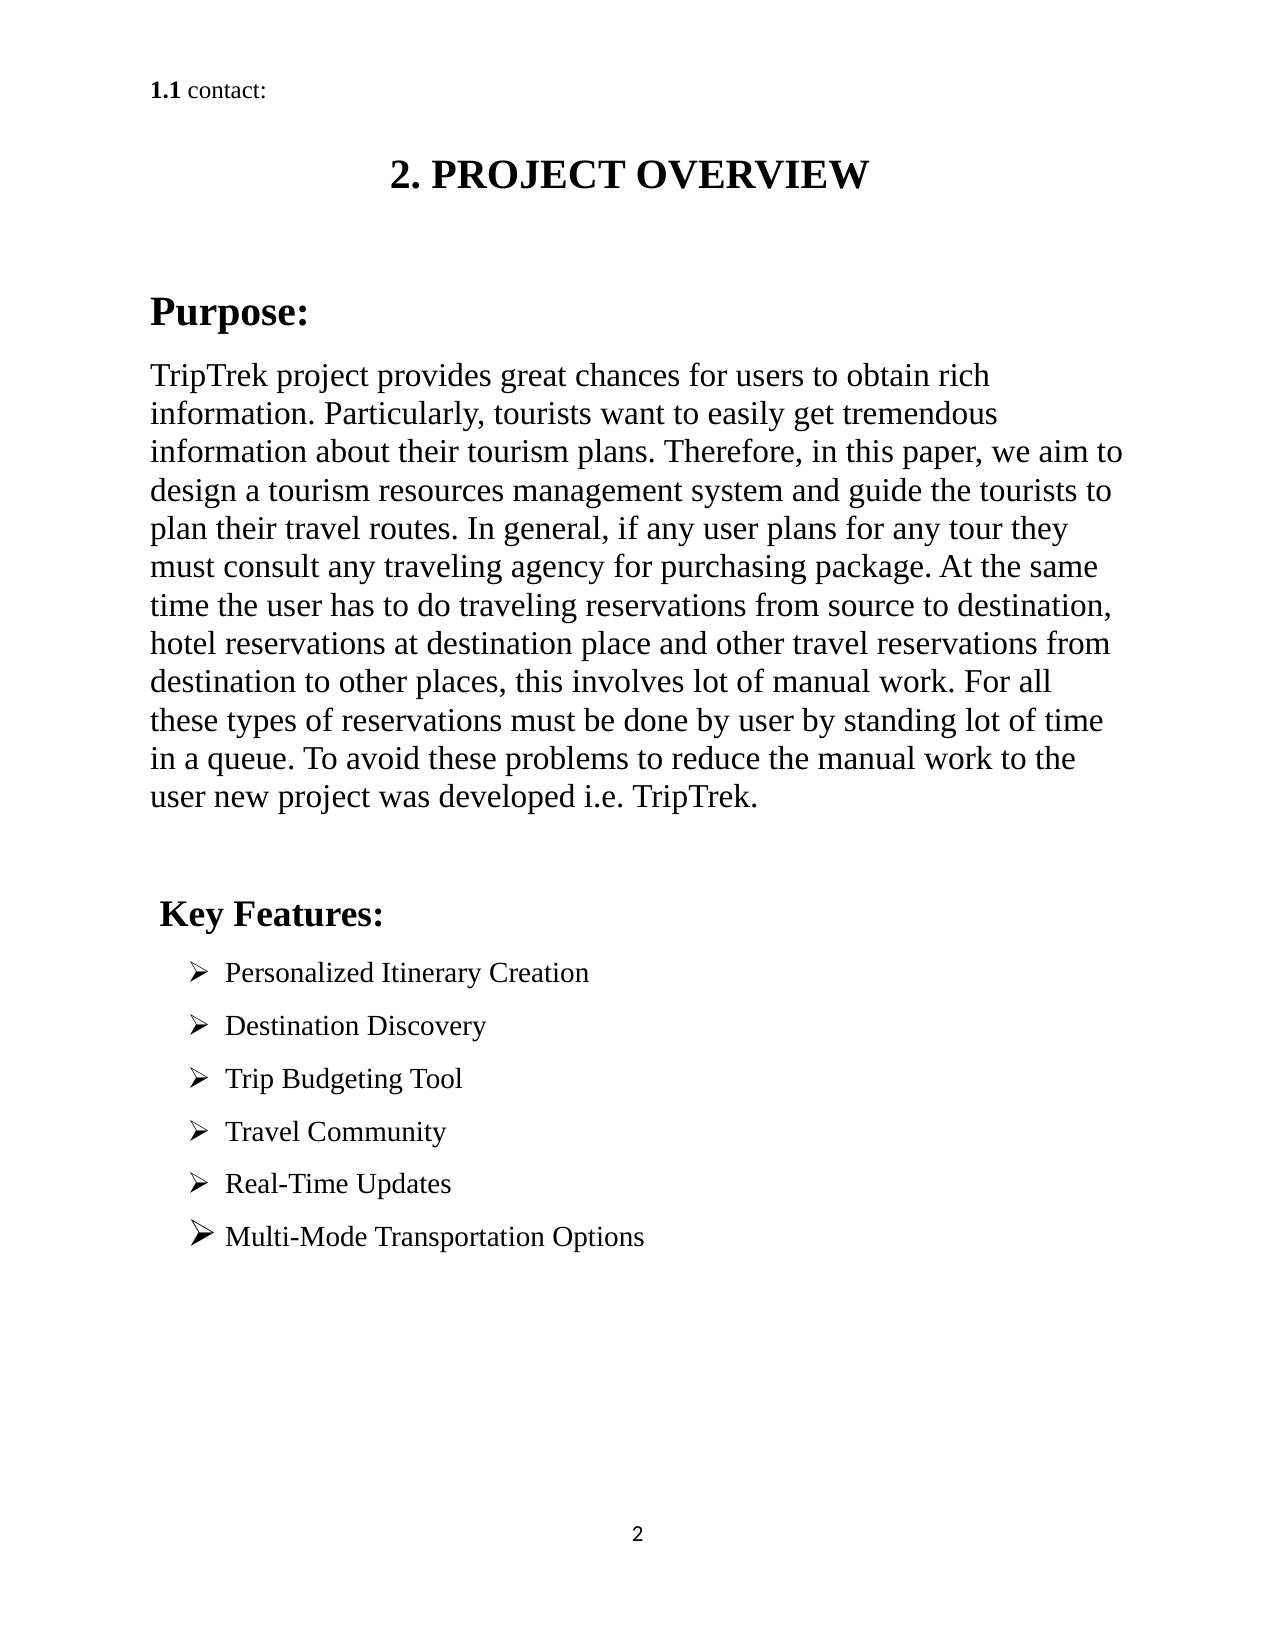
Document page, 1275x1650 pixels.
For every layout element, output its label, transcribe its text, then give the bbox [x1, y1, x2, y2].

text TripTrek project provides great chances for users to obtain rich information. Particularly, tourists want to easily get tremendous information about their tourism plans. Therefore, in this paper, we aim to design a tourism resources management system and guide the tourists to plan their travel routes. In general, if any user plans for any tour they must consult any traveling agency for purchasing package. At the same time the user has to do traveling reservations from source to destination, hotel reservations at destination place and other travel reservations from destination to other places, this involves lot of manual work. For all these types of reservations must be done by user by standing lot of time in a queue. To avoid these problems to reduce the manual work to the user new project was developed i.e. TripTrek. [150, 355, 1125, 815]
list Multi-Mode Transportation Options [187, 1219, 1125, 1255]
list Trip Budgeting Tool [187, 1061, 1125, 1094]
text 2. PROJECT OVERVIEW [150, 150, 1125, 198]
list Personalized Itinerary Creation [187, 955, 1125, 988]
list Destination Discovery [187, 1008, 1125, 1041]
list Real-Time Updates [187, 1167, 1125, 1200]
list Travel Community [187, 1114, 1125, 1147]
text Key Features: [150, 892, 1125, 935]
text Purpose: [150, 287, 1125, 334]
